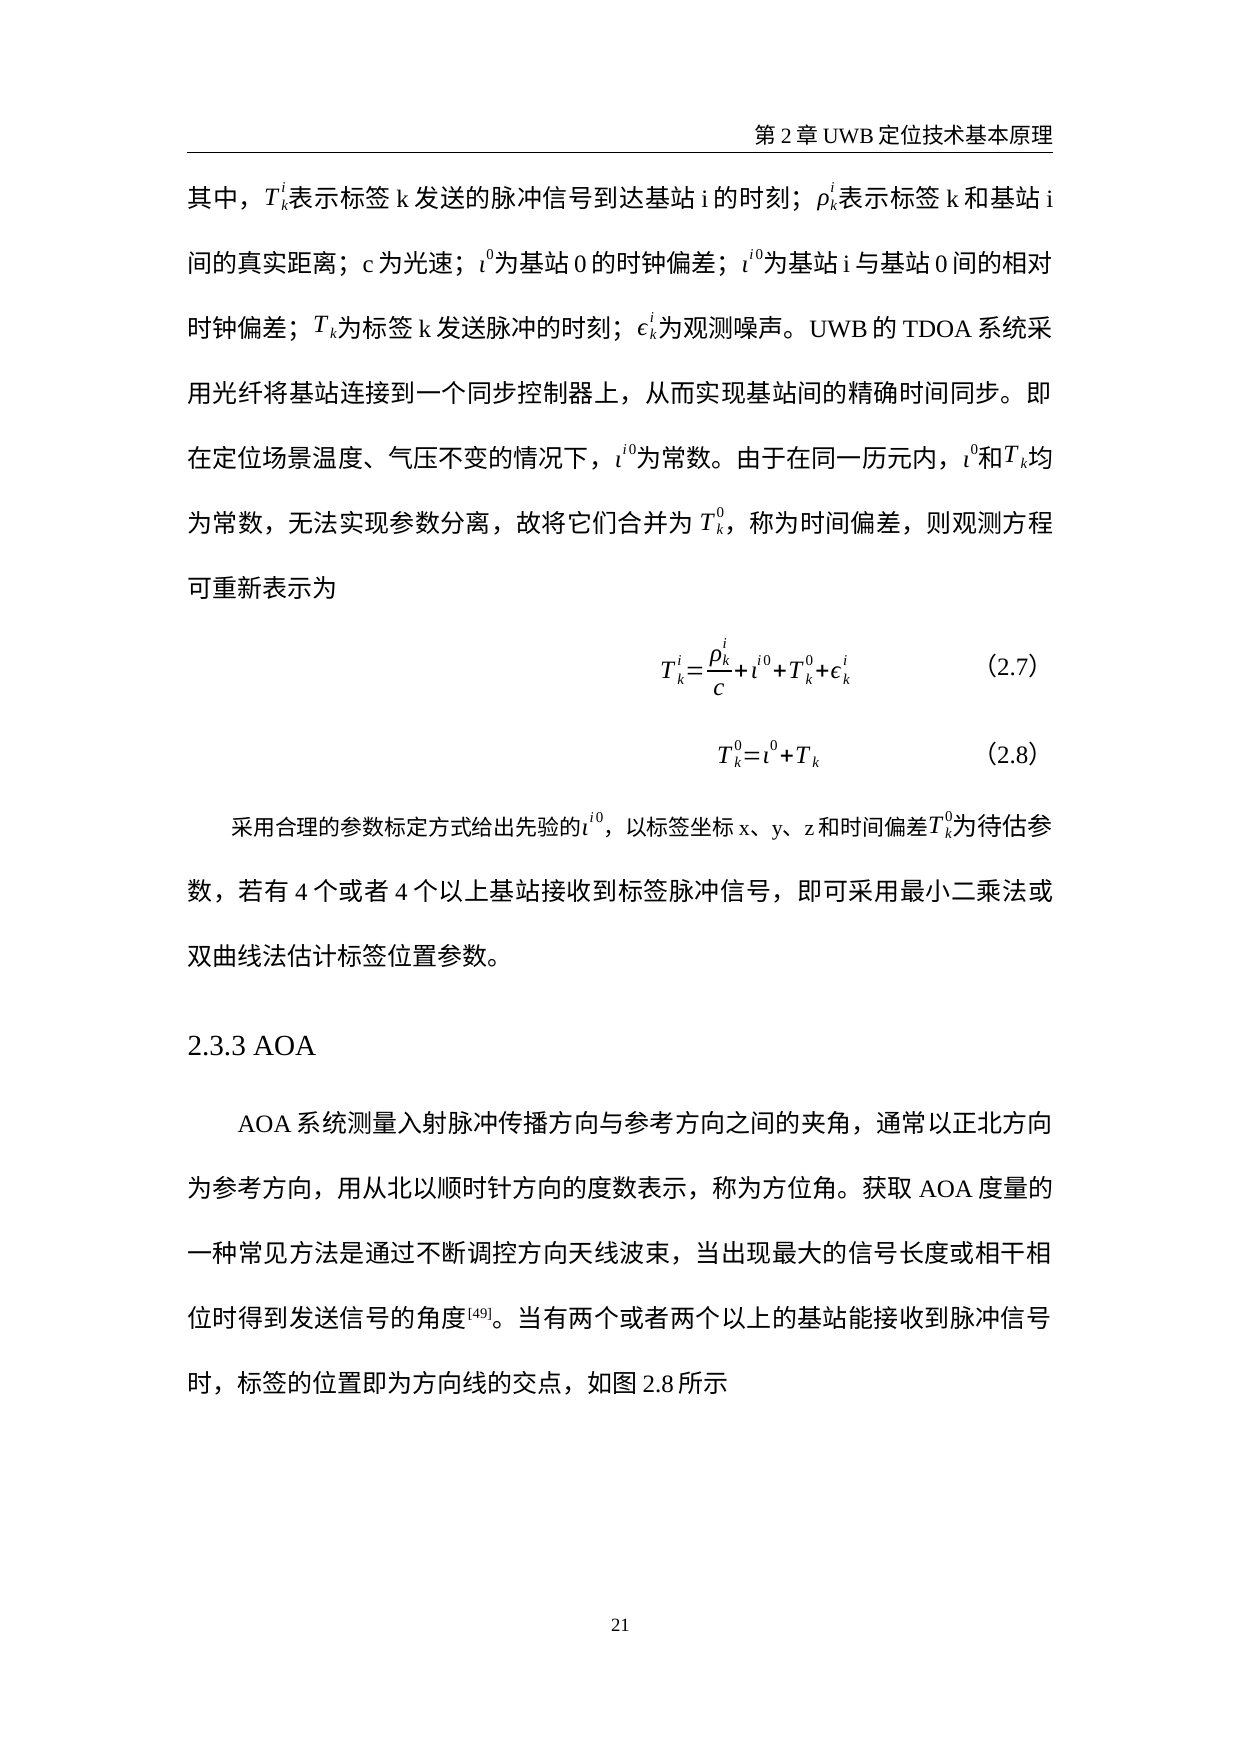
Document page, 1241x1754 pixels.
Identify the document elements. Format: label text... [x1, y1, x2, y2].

text （2.7） [187, 619, 1053, 716]
text 采用合理的参数标定方式给出先验的，以标签坐标x、y、z和时间偏差为待估参数，若有4个或者4个以上基站接收到标签脉冲信号，即可采用最小二乘法或双曲线法估计标签位置参数。 [187, 792, 1053, 987]
text （2.8） [187, 722, 1053, 787]
text 2.3.3 AOA [187, 1012, 1053, 1077]
text 其中，表示标签k发送的脉冲信号到达基站i的时刻；表示标签k和基站i间的真实距离；c为光速；为基站0的时钟偏差；为基站i与基站0间的相对时钟偏差；为标签k发送脉冲的时刻；为观测噪声。UWB的TDOA系统采用光纤将基站连接到一个同步控制器上，从而实现基站间的精确时间同步。即在定位场景温度、气压不变的情况下，为常数。由于在同一历元内，和均为常数，无法实现参数分离，故将它们合并为 ，称为时间偏差，则观测方程可重新表示为 [187, 164, 1053, 619]
text AOA系统测量入射脉冲传播方向与参考方向之间的夹角，通常以正北方向为参考方向，用从北以顺时针方向的度数表示，称为方位角。获取AOA度量的一种常见方法是通过不断调控方向天线波束，当出现最大的信号长度或相干相位时得到发送信号的角度[49]。当有两个或者两个以上的基站能接收到脉冲信号时，标签的位置即为方向线的交点，如图2.8所示 [187, 1089, 1053, 1414]
